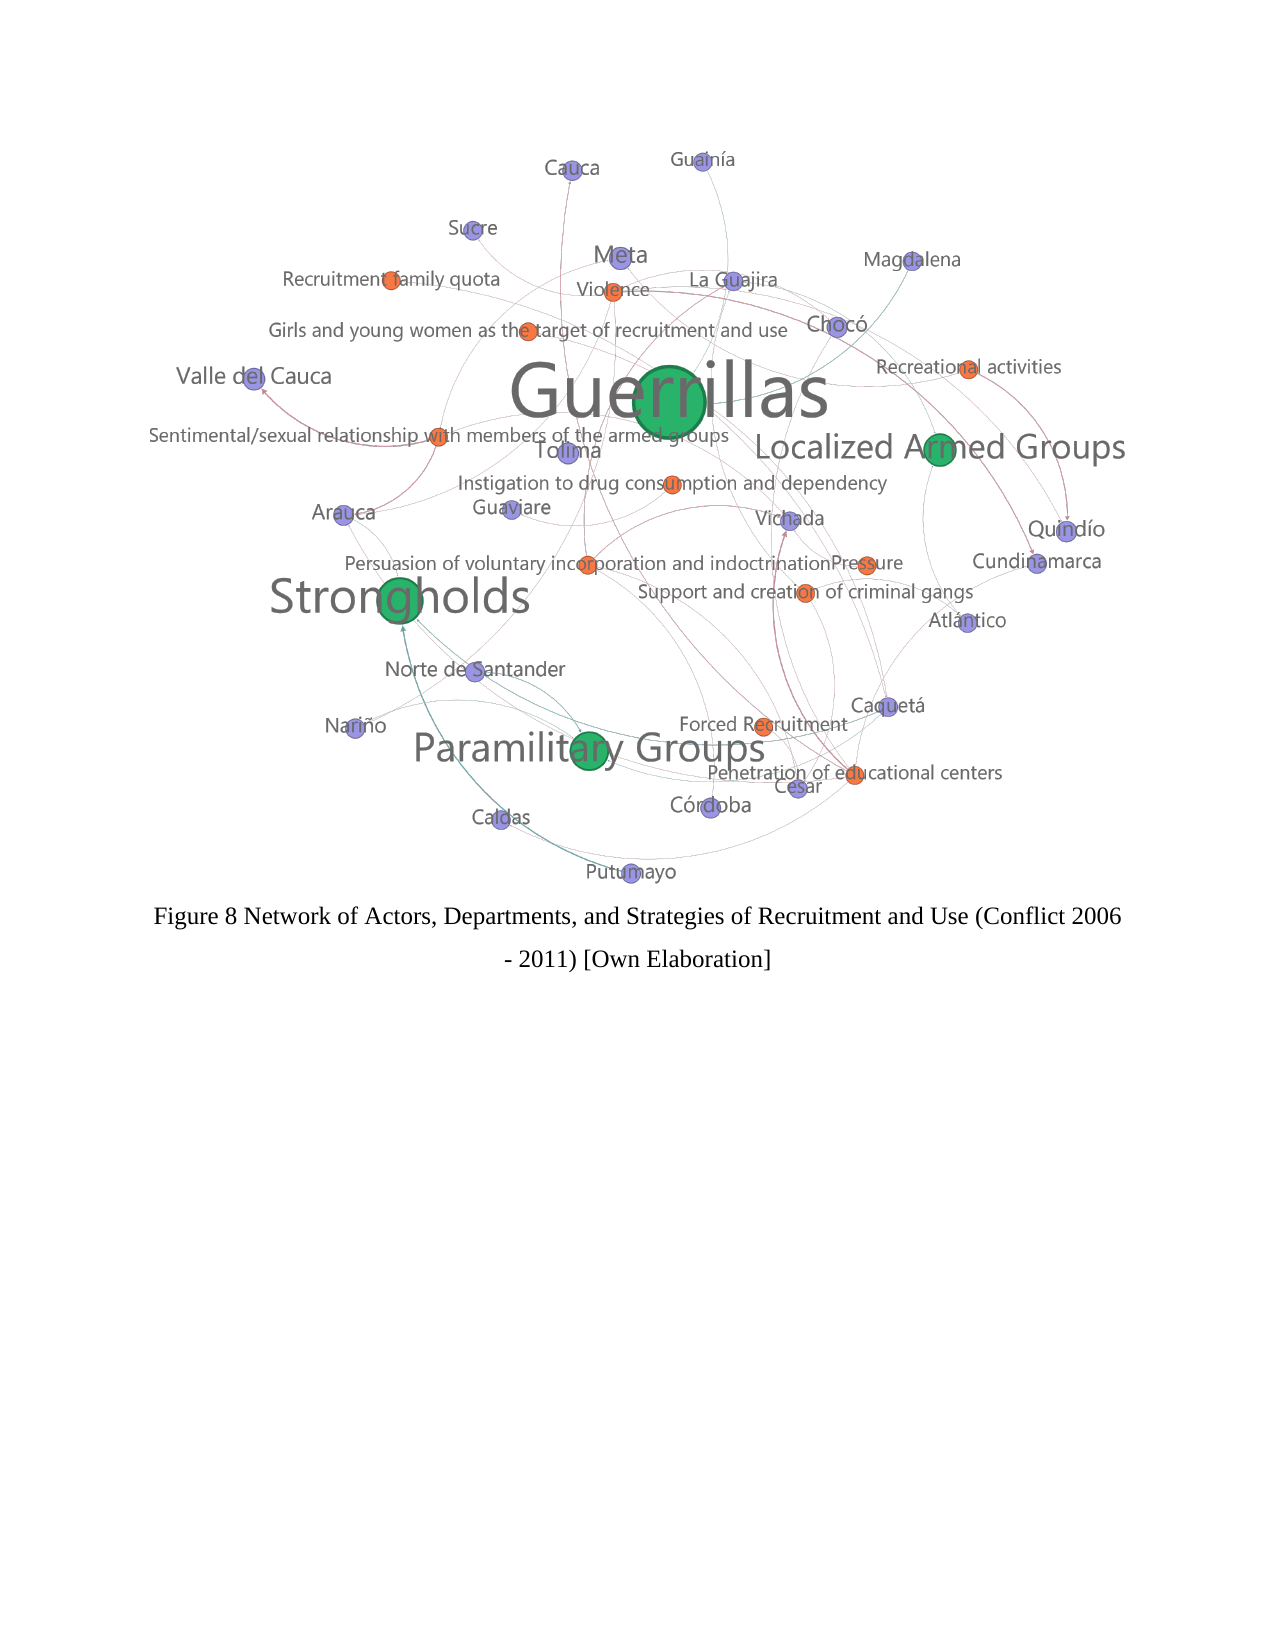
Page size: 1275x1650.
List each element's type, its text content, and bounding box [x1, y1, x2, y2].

picture [150, 150, 1125, 887]
text Figure 8 Network of Actors, Departments, and Strategies of Recruitment and Use (Conflict 2006 - 2011) [Own Elaboration] [150, 901, 1125, 973]
